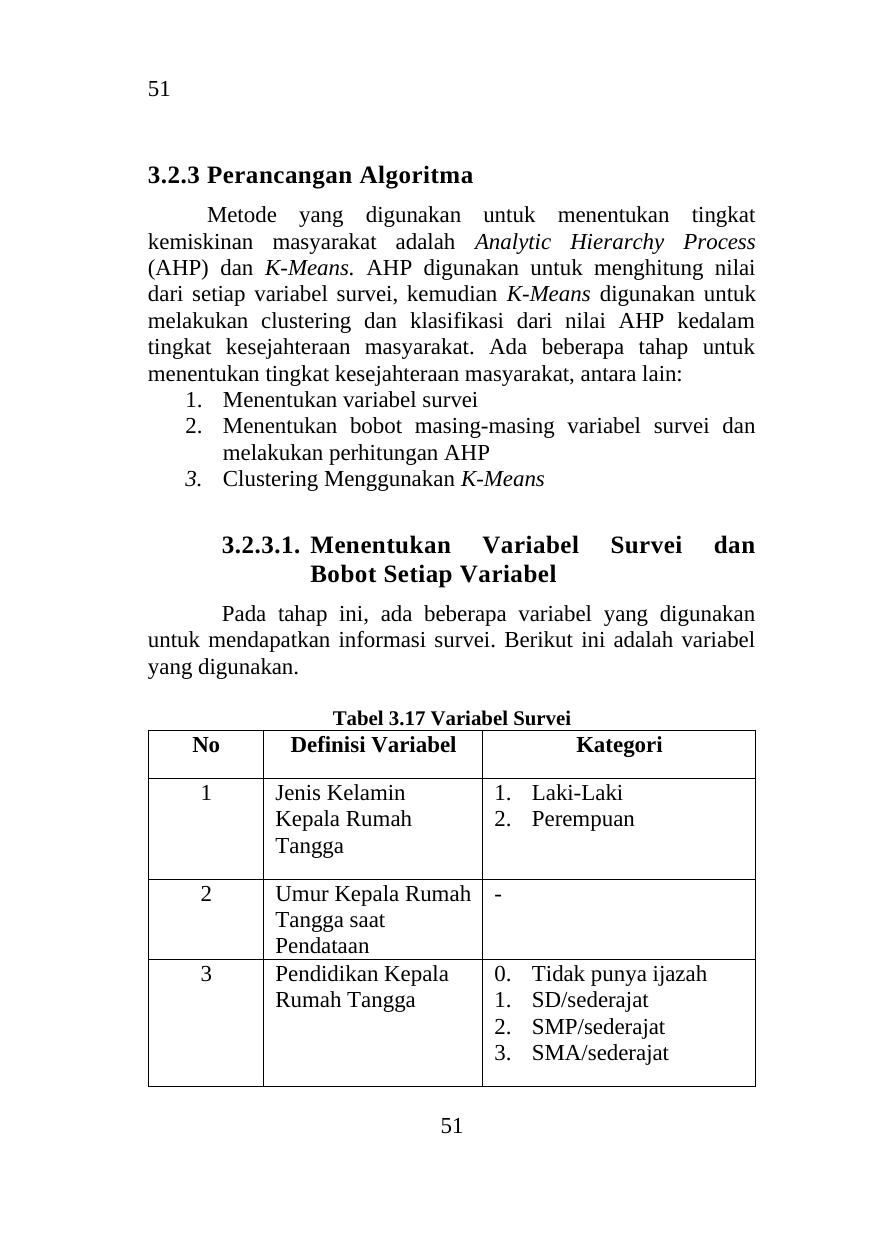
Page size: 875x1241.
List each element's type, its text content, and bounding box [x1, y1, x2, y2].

table_cell - [483, 880, 755, 959]
table_cell Tidak punya ijazah SD/sederajat SMP/sederajat SMA/sederajat Perguruan Tinggi [483, 960, 755, 1086]
table_cell 1 [149, 779, 263, 879]
table_header No [149, 731, 263, 778]
table_cell Umur Kepala Rumah Tangga saat Pendataan [264, 880, 482, 959]
table_header Kategori [483, 731, 755, 778]
table_header Definisi Variabel [264, 731, 482, 778]
subtitle Menentukan Variabel Survei dan Bobot Setiap Variabel [222, 530, 756, 588]
text Pada tahap ini, ada beberapa variabel yang digunakan untuk mendapatkan informasi survei. Berikut ini adalah variabel yang digunakan. [148, 600, 756, 679]
table_cell Pendidikan Kepala Rumah Tangga [264, 960, 482, 1086]
table_cell Laki-Laki Perempuan [483, 779, 755, 879]
list Clustering Menggunakan K-Means [185, 465, 756, 491]
table_cell 3 [149, 960, 263, 1086]
table_cell Jenis Kelamin Kepala Rumah Tangga [264, 779, 482, 879]
list Menentukan variabel survei [185, 386, 756, 412]
subtitle Perancangan Algoritma [148, 160, 756, 189]
table_cell 2 [149, 880, 263, 959]
text Metode yang digunakan untuk menentukan tingkat kemiskinan masyarakat adalah Analytic Hierarchy Process (AHP) dan K-Means. AHP digunakan untuk menghitung nilai dari setiap variabel survei, kemudian K-Means digunakan untuk melakukan clustering dan klasifikasi dari nilai AHP kedalam tingkat kesejahteraan masyarakat. Ada beberapa tahap untuk menentukan tingkat kesejahteraan masyarakat, antara lain: [148, 201, 756, 386]
list Menentukan bobot masing-masing variabel survei dan melakukan perhitungan AHP [185, 412, 756, 465]
